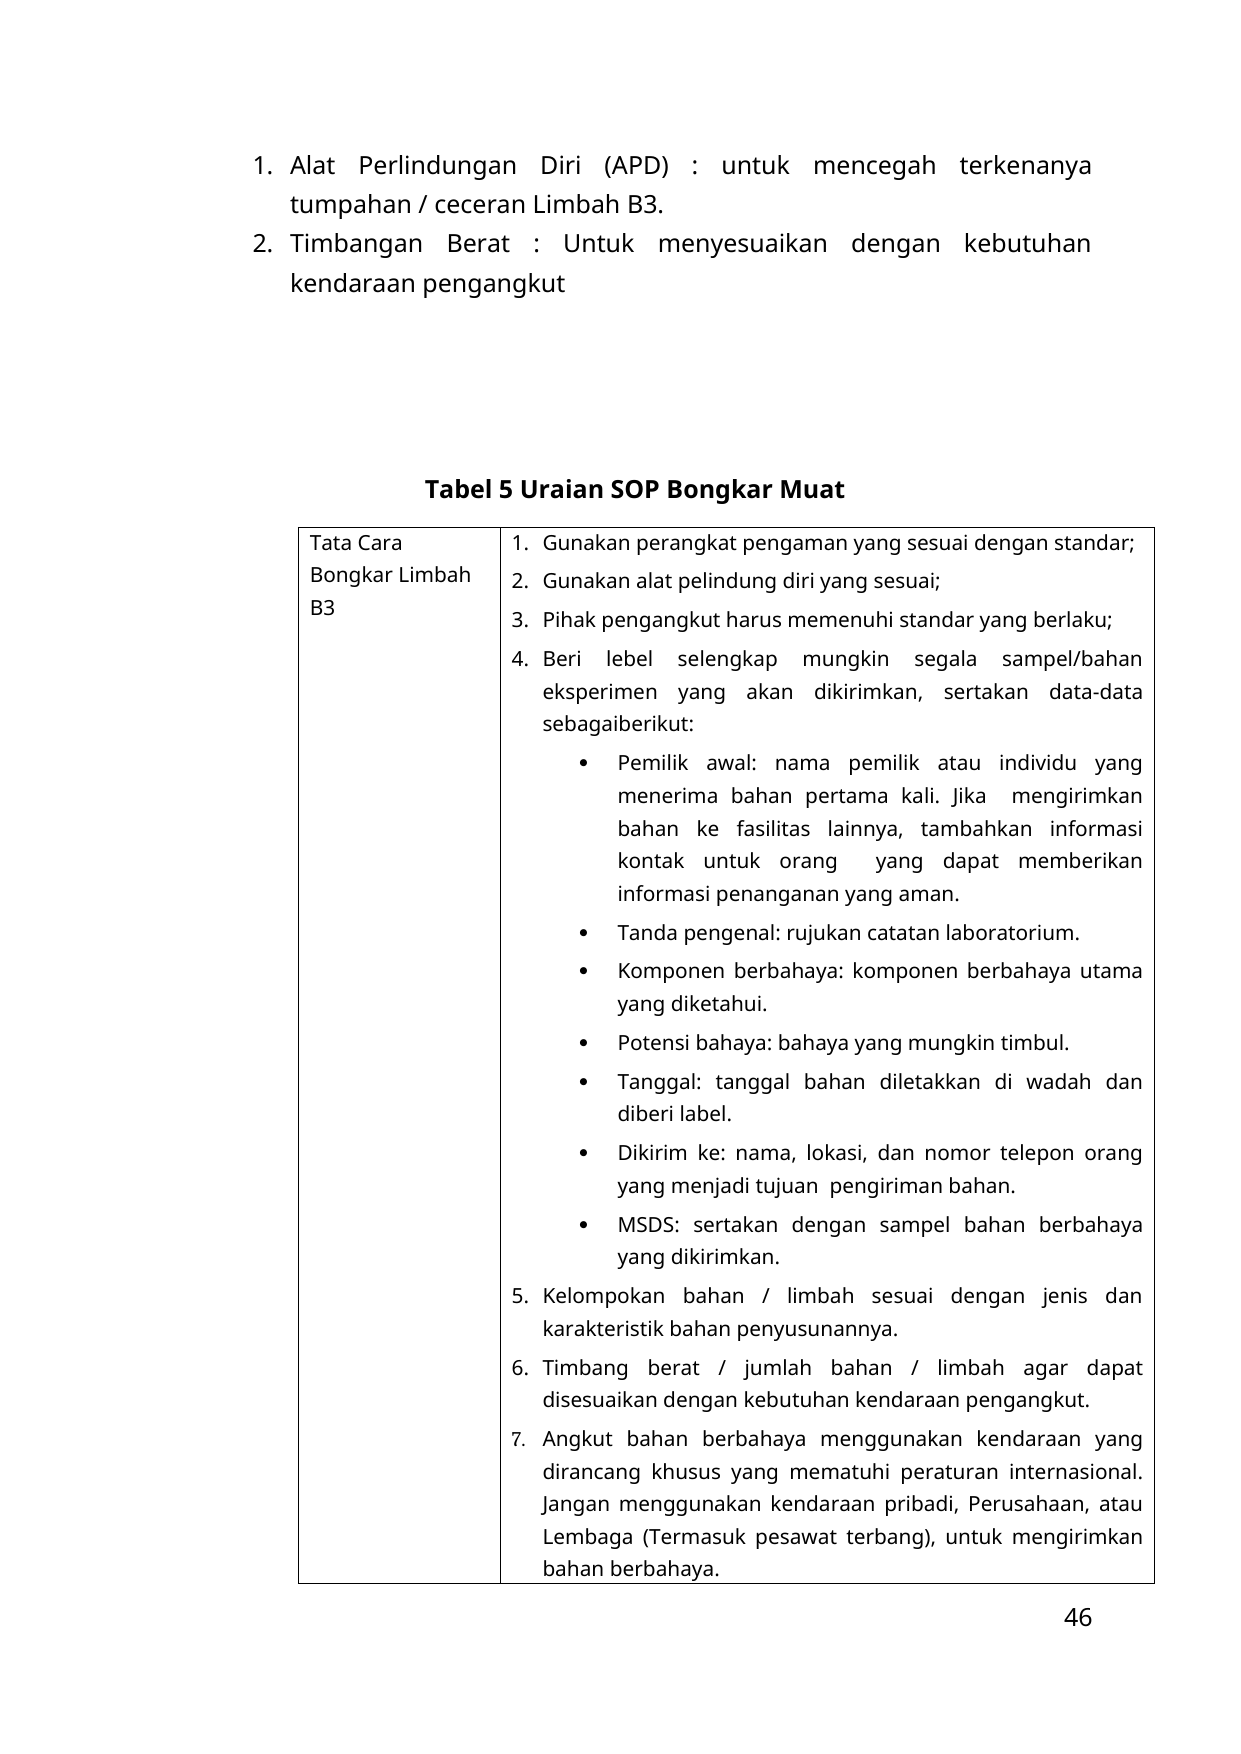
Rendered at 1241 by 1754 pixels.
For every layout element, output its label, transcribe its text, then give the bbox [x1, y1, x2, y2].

list Timbangan Berat : Untuk menyesuaikan dengan kebutuhan kendaraan pengangkut [252, 226, 1092, 299]
table_header Tata Cara Bongkar Limbah B3 [299, 528, 500, 1583]
list Alat Perlindungan Diri (APD) : untuk mencegah terkenanya tumpahan / ceceran Limbah B3. [252, 148, 1092, 221]
table_header Gunakan perangkat pengaman yang sesuai dengan standar; Gunakan alat pelindung diri yang sesuai; Pihak pengangkut harus memenuhi standar yang berlaku; Beri lebel selengkap mungkin segala sampel/bahan eksperimen yang akan dikirimkan, sertakan data-data sebagaiberikut: Pemilik awal: nama pemilik atau individu yang menerima bahan pertama kali. Jika mengirimkan bahan ke fasilitas lainnya, tambahkan informasi kontak untuk orang yang dapat memberikan informasi penanganan yang aman. Tanda pengenal: rujukan catatan laboratorium. Komponen berbahaya: komponen berbahaya utama yang diketahui. Potensi bahaya: bahaya yang mungkin timbul. Tanggal: tanggal bahan diletakkan di wadah dan diberi label. Dikirim ke: nama, lokasi, dan nomor telepon orang yang menjadi tujuan pengiriman bahan. MSDS: sertakan dengan sampel bahan berbahaya yang dikirimkan. Kelompokan bahan / limbah sesuai dengan jenis dan karakteristik bahan penyusunannya. Timbang berat / jumlah bahan / limbah agar dapat disesuaikan dengan kebutuhan kendaraan pengangkut. Angkut bahan berbahaya menggunakan kendaraan yang dirancang khusus yang mematuhi peraturan internasional. Jangan menggunakan kendaraan pribadi, Perusahaan, atau Lembaga (Termasuk pesawat terbang), untuk mengirimkan bahan berbahaya. [501, 528, 1154, 1583]
